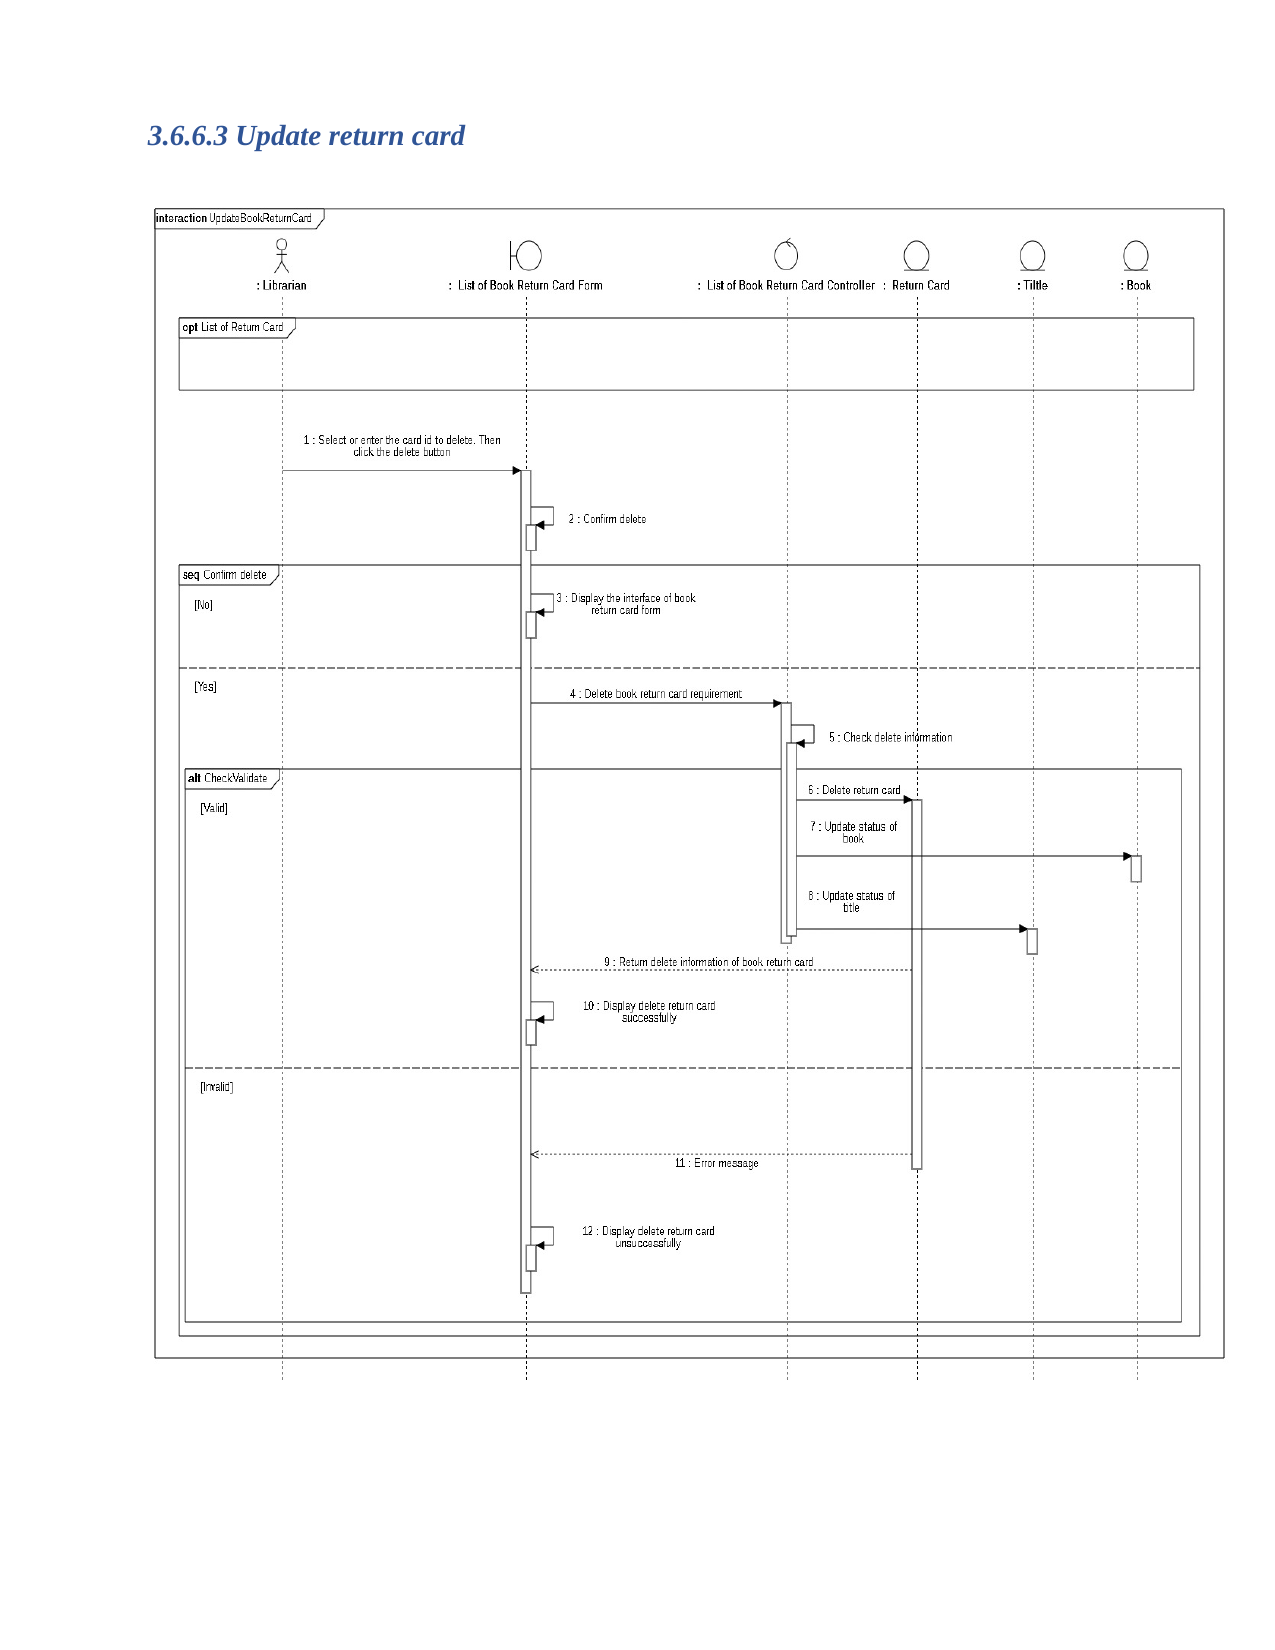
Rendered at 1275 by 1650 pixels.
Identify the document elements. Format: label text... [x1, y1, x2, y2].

subtitle 3.6.6.3 Update return card [148, 118, 1157, 152]
picture [147, 199, 1254, 1380]
